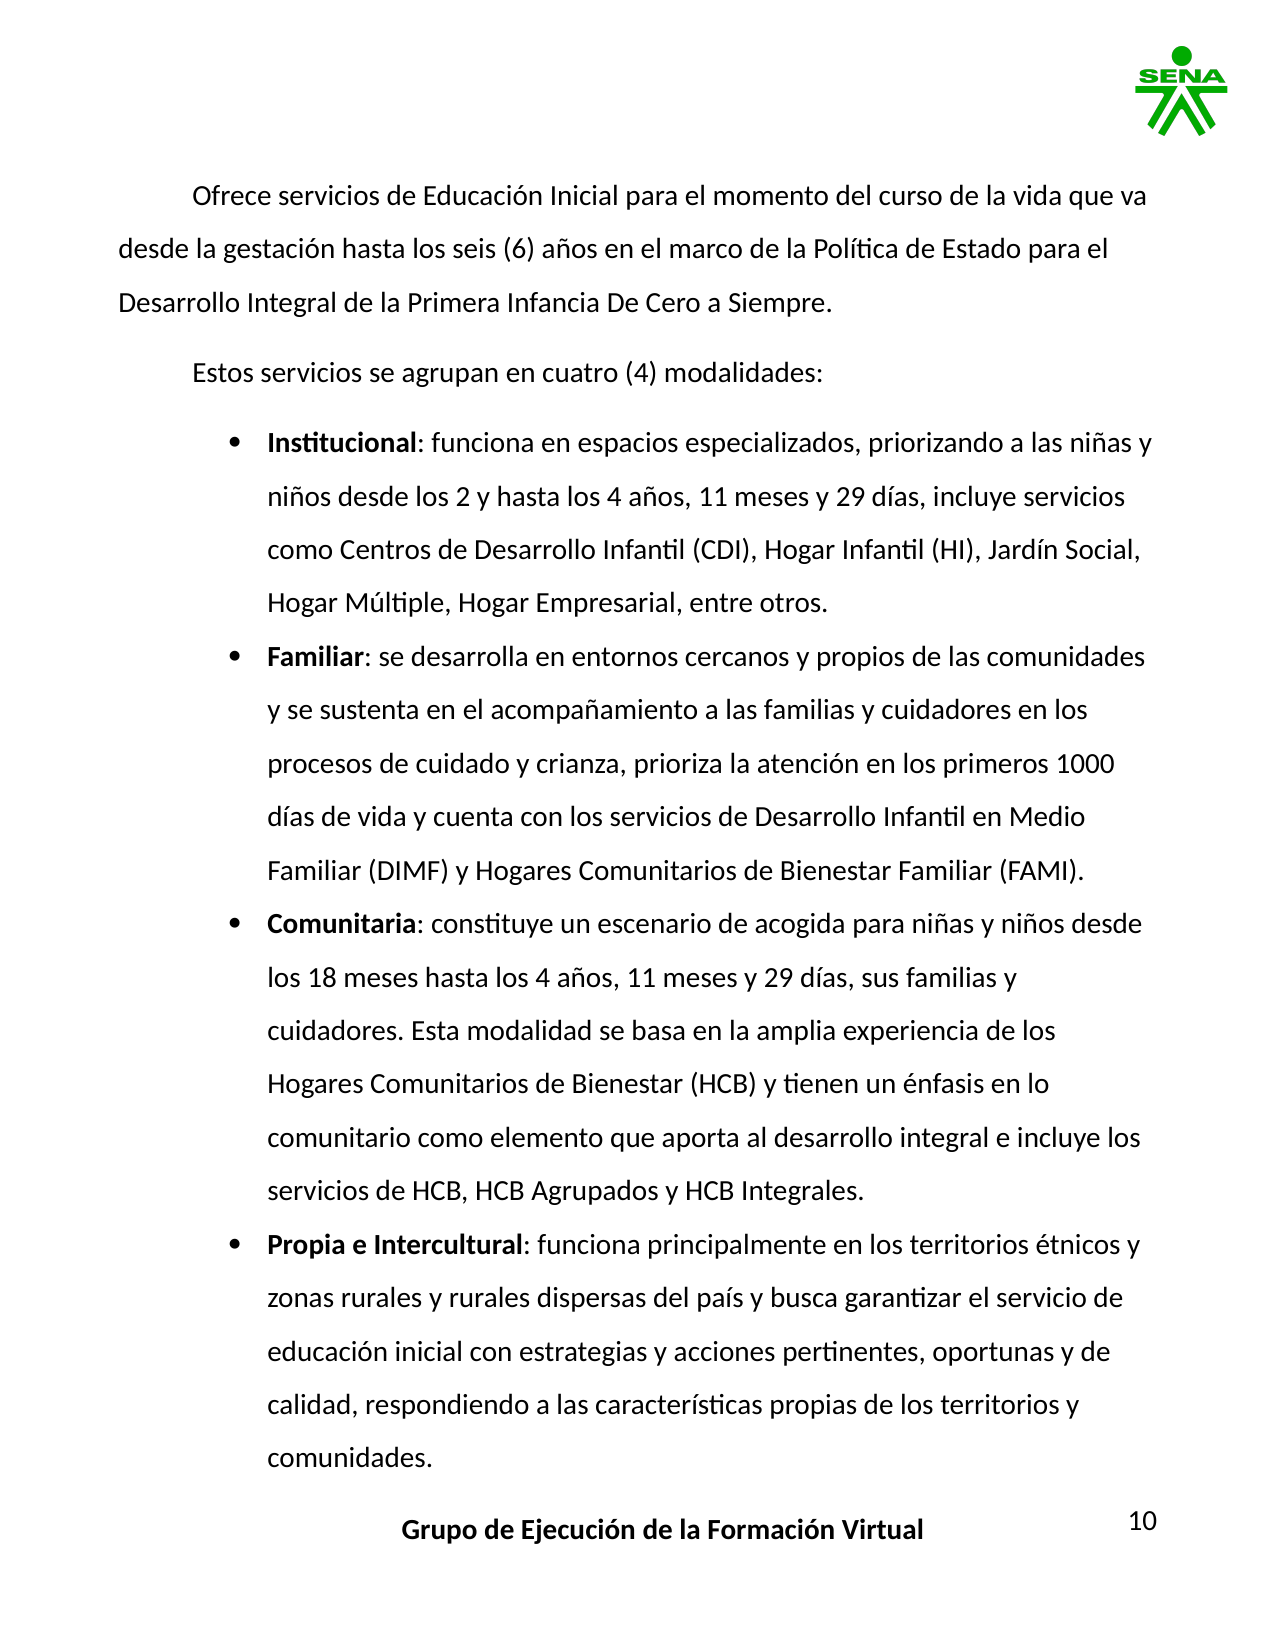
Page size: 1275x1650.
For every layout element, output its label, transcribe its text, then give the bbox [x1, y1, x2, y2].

list Institucional: funciona en espacios especializados, priorizando a las niñas y niños desde los 2 y hasta los 4 años, 11 meses y 29 días, incluye servicios como Centros de Desarrollo Infantil (CDI), Hogar Infantil (HI), Jardín Social, Hogar Múltiple, Hogar Empresarial, entre otros. [229, 424, 1157, 620]
list Familiar: se desarrolla en entornos cercanos y propios de las comunidades y se sustenta en el acompañamiento a las familias y cuidadores en los procesos de cuidado y crianza, prioriza la atención en los primeros 1000 días de vida y cuenta con los servicios de Desarrollo Infantil en Medio Familiar (DIMF) y Hogares Comunitarios de Bienestar Familiar (FAMI). [229, 638, 1157, 887]
list Comunitaria: constituye un escenario de acogida para niñas y niños desde los 18 meses hasta los 4 años, 11 meses y 29 días, sus familias y cuidadores. Esta modalidad se basa en la amplia experiencia de los Hogares Comunitarios de Bienestar (HCB) y tienen un énfasis en lo comunitario como elemento que aporta al desarrollo integral e incluye los servicios de HCB, HCB Agrupados y HCB Integrales. [229, 905, 1157, 1208]
text Ofrece servicios de Educación Inicial para el momento del curso de la vida que va desde la gestación hasta los seis (6) años en el marco de la Política de Estado para el Desarrollo Integral de la Primera Infancia De Cero a Siempre. [118, 177, 1157, 320]
text Estos servicios se agrupan en cuatro (4) modalidades: [118, 354, 1157, 390]
list Propia e Intercultural: funciona principalmente en los territorios étnicos y zonas rurales y rurales dispersas del país y busca garantizar el servicio de educación inicial con estrategias y acciones pertinentes, oportunas y de calidad, respondiendo a las características propias de los territorios y comunidades. [229, 1226, 1157, 1475]
picture [1135, 46, 1228, 136]
